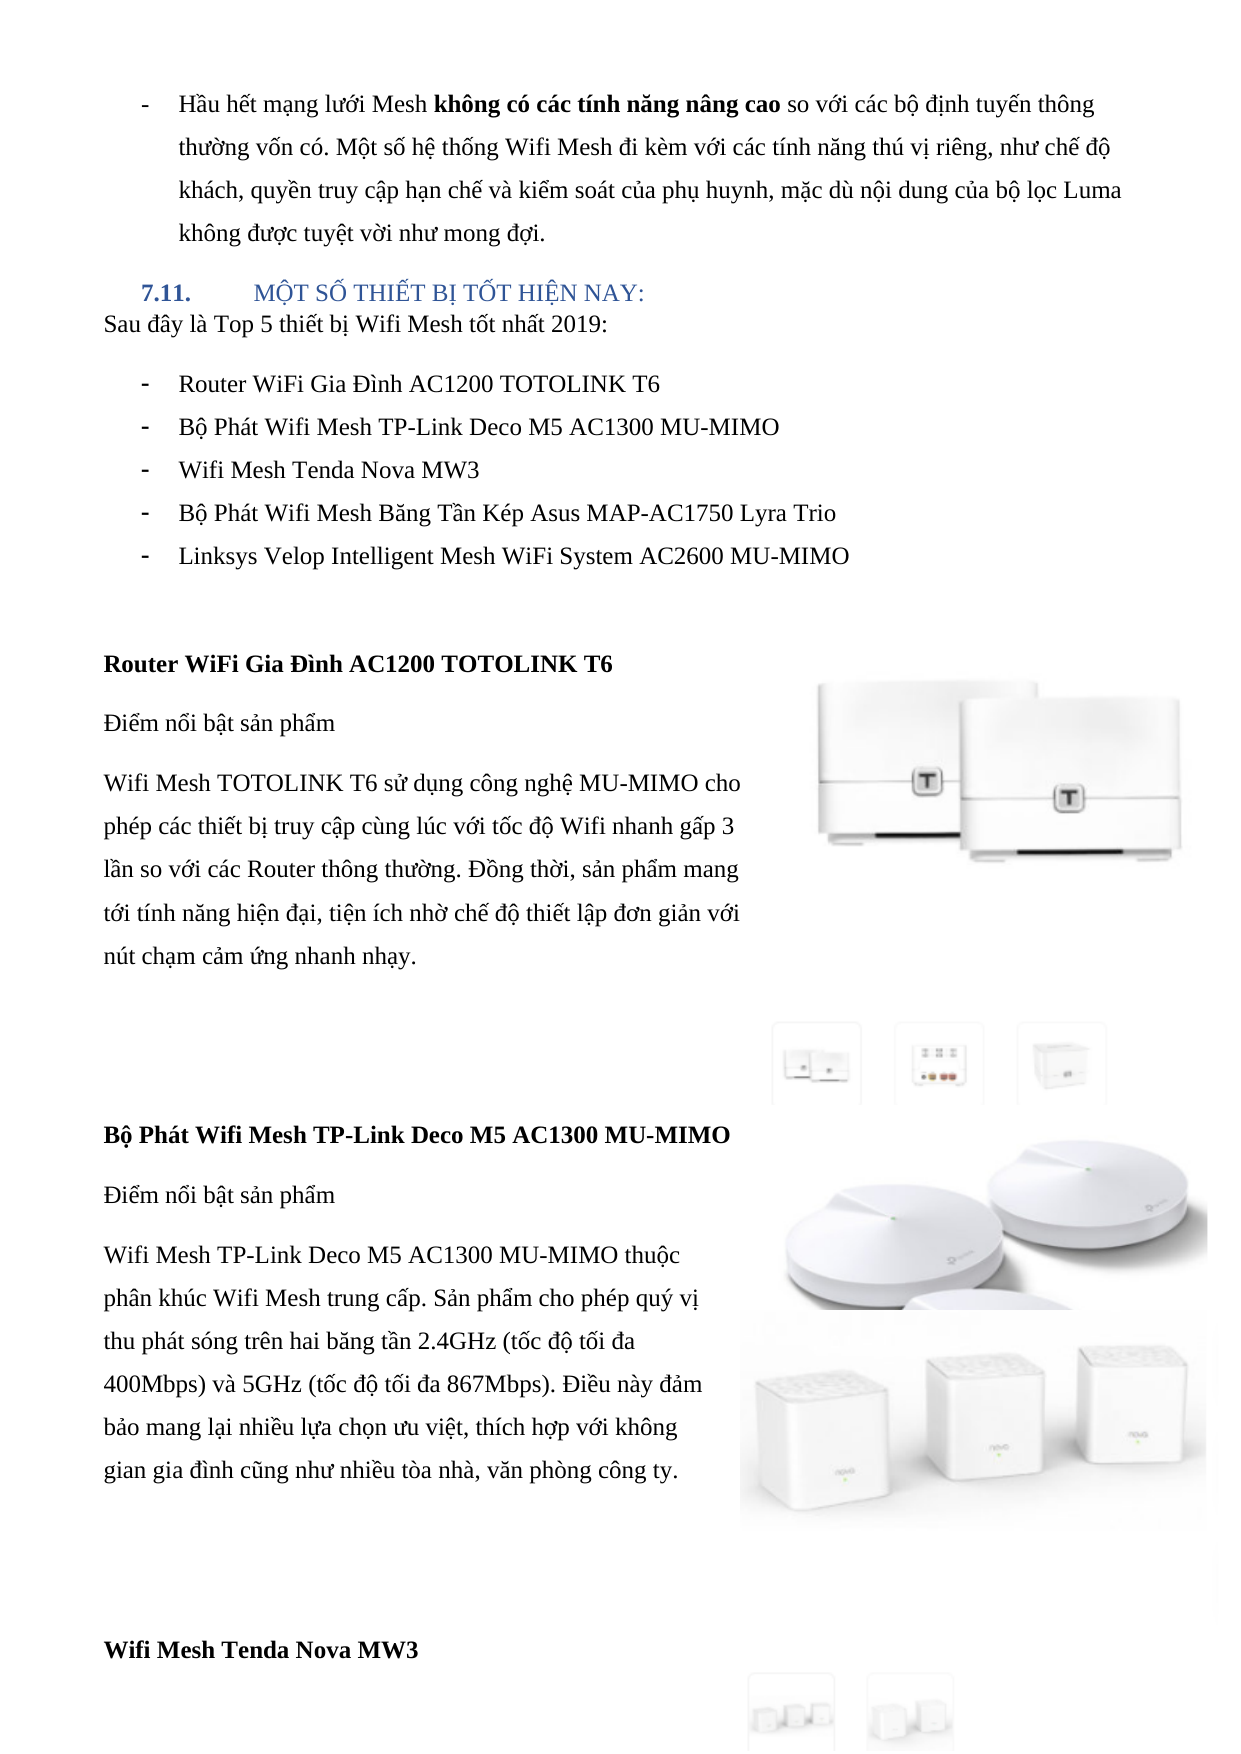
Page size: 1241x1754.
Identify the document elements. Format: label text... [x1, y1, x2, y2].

picture [740, 1120, 1219, 1751]
subtitle MỘT SỐ THIẾT BỊ TỐT HIỆN NAY: [141, 278, 1137, 307]
text Bộ Phát Wifi Mesh TP-Link Deco M5 AC1300 MU-MIMO [103, 1120, 753, 1149]
list Linksys Velop Intelligent Mesh WiFi System AC2600 MU-MIMO [141, 541, 1137, 570]
picture [767, 649, 1193, 1105]
text Sau đây là Top 5 thiết bị Wifi Mesh tốt nhất 2019: [103, 309, 1137, 338]
list Wifi Mesh Tenda Nova MW3 [141, 455, 1137, 484]
text Điểm nổi bật sản phẩm [103, 708, 767, 737]
list Router WiFi Gia Đình AC1200 TOTOLINK T6 [141, 369, 1137, 397]
text Wifi Mesh TOTOLINK T6 sử dụng công nghệ MU-MIMO cho phép các thiết bị truy cập cùng lúc với tốc độ Wifi nhanh gấp 3 lần so với các Router thông thường. Đồng thời, sản phẩm mang tới tính năng hiện đại, tiện ích nhờ chế độ thiết lập đơn giản với nút chạm cảm ứng nhanh nhạy. [103, 768, 767, 969]
text Wifi Mesh Tenda Nova MW3 [103, 1635, 740, 1663]
list Bộ Phát Wifi Mesh TP-Link Deco M5 AC1300 MU-MIMO [141, 412, 1137, 441]
text Router WiFi Gia Đình AC1200 TOTOLINK T6 [103, 649, 767, 677]
text Điểm nổi bật sản phẩm [103, 1180, 753, 1209]
list Bộ Phát Wifi Mesh Băng Tần Kép Asus MAP-AC1750 Lyra Trio [141, 498, 1137, 527]
list Hầu hết mạng lưới Mesh không có các tính năng nâng cao so với các bộ định tuyến thông thường vốn có. Một số hệ thống Wifi Mesh đi kèm với các tính năng thú vị riêng, như chế độ khách, quyền truy cập hạn chế và kiểm soát của phụ huynh, mặc dù nội dung của bộ lọc Luma không được tuyệt vời như mong đợi. [141, 89, 1137, 247]
text Wifi Mesh TP-Link Deco M5 AC1300 MU-MIMO thuộc phân khúc Wifi Mesh trung cấp. Sản phẩm cho phép quý vị thu phát sóng trên hai băng tần 2.4GHz (tốc độ tối đa 400Mbps) và 5GHz (tốc độ tối đa 867Mbps). Điều này đảm bảo mang lại nhiều lựa chọn ưu việt, thích hợp với không gian gia đình cũng như nhiều tòa nhà, văn phòng công ty. [103, 1240, 753, 1484]
